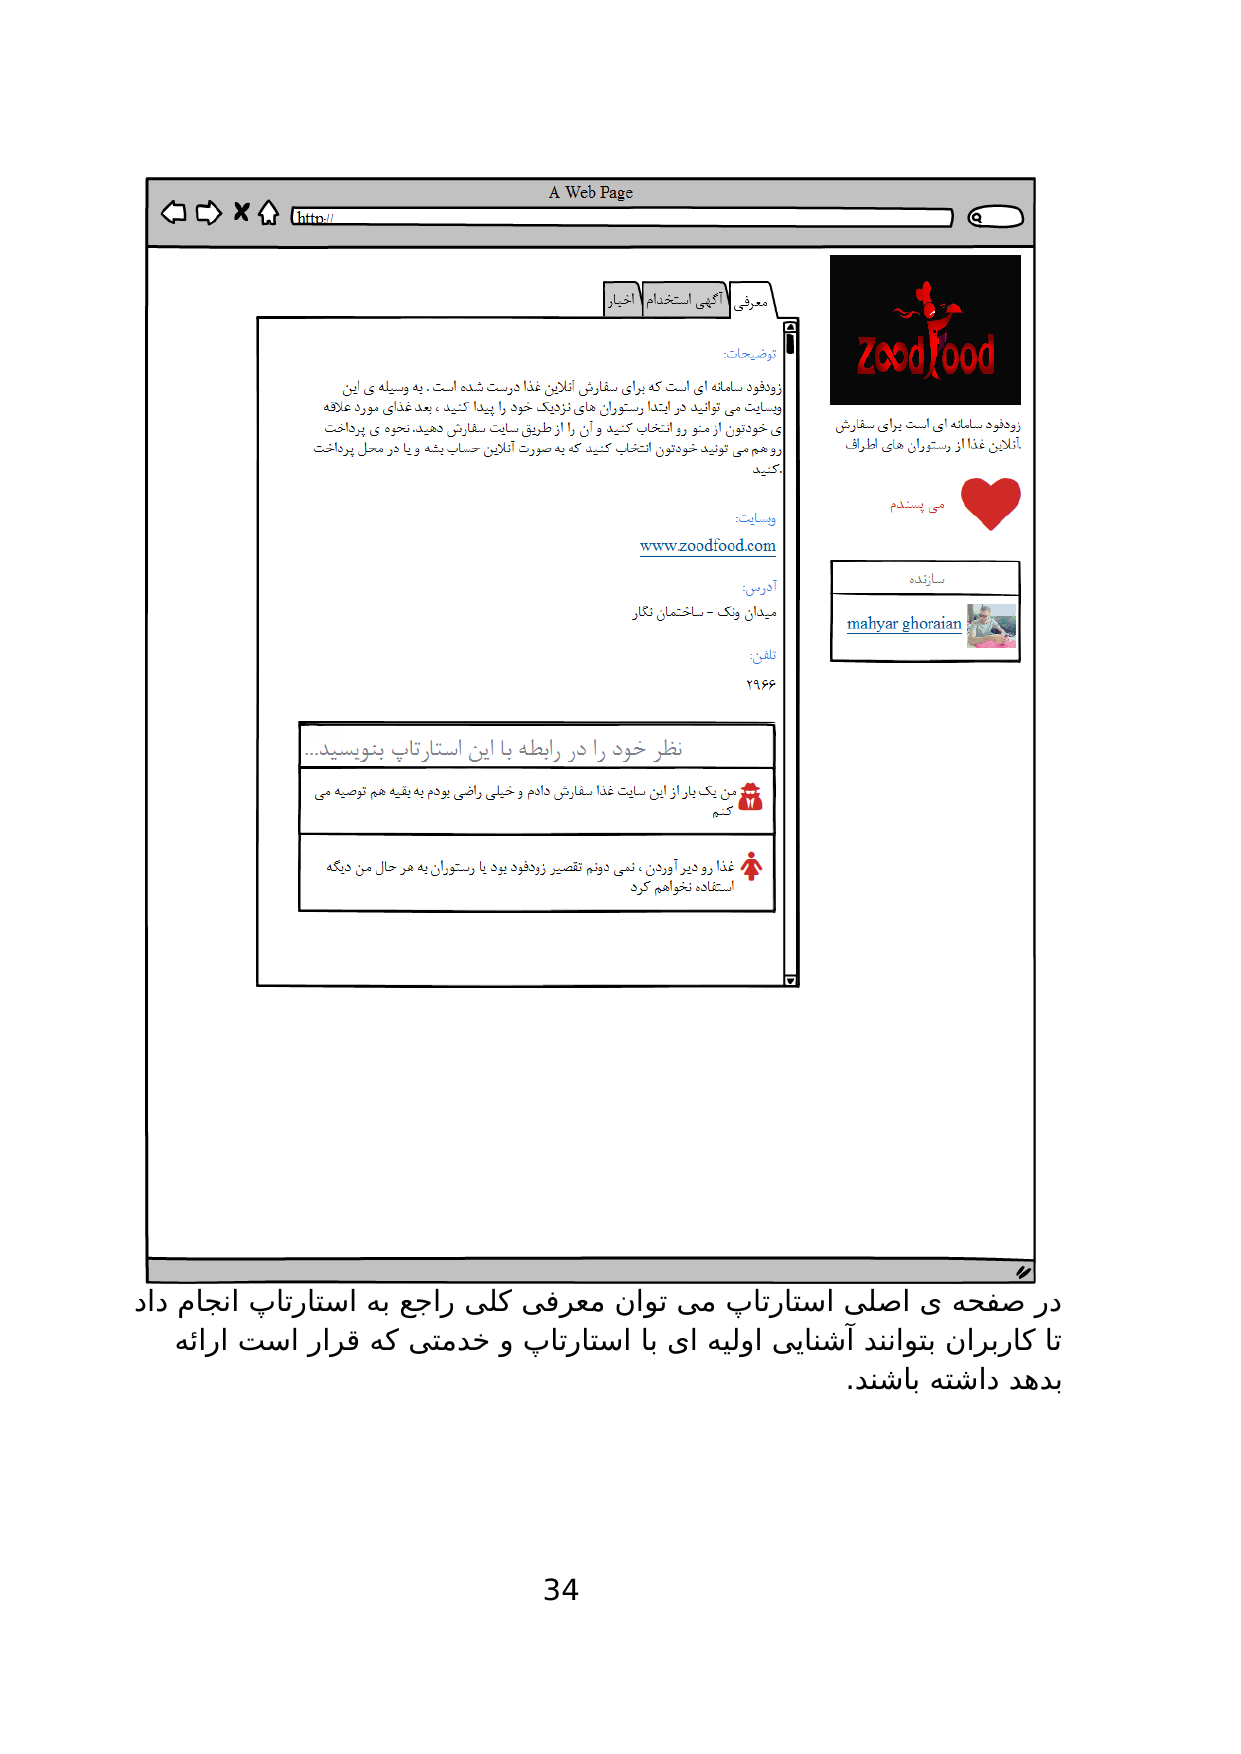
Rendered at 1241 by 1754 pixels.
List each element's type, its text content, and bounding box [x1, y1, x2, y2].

picture [145, 177, 1036, 1284]
